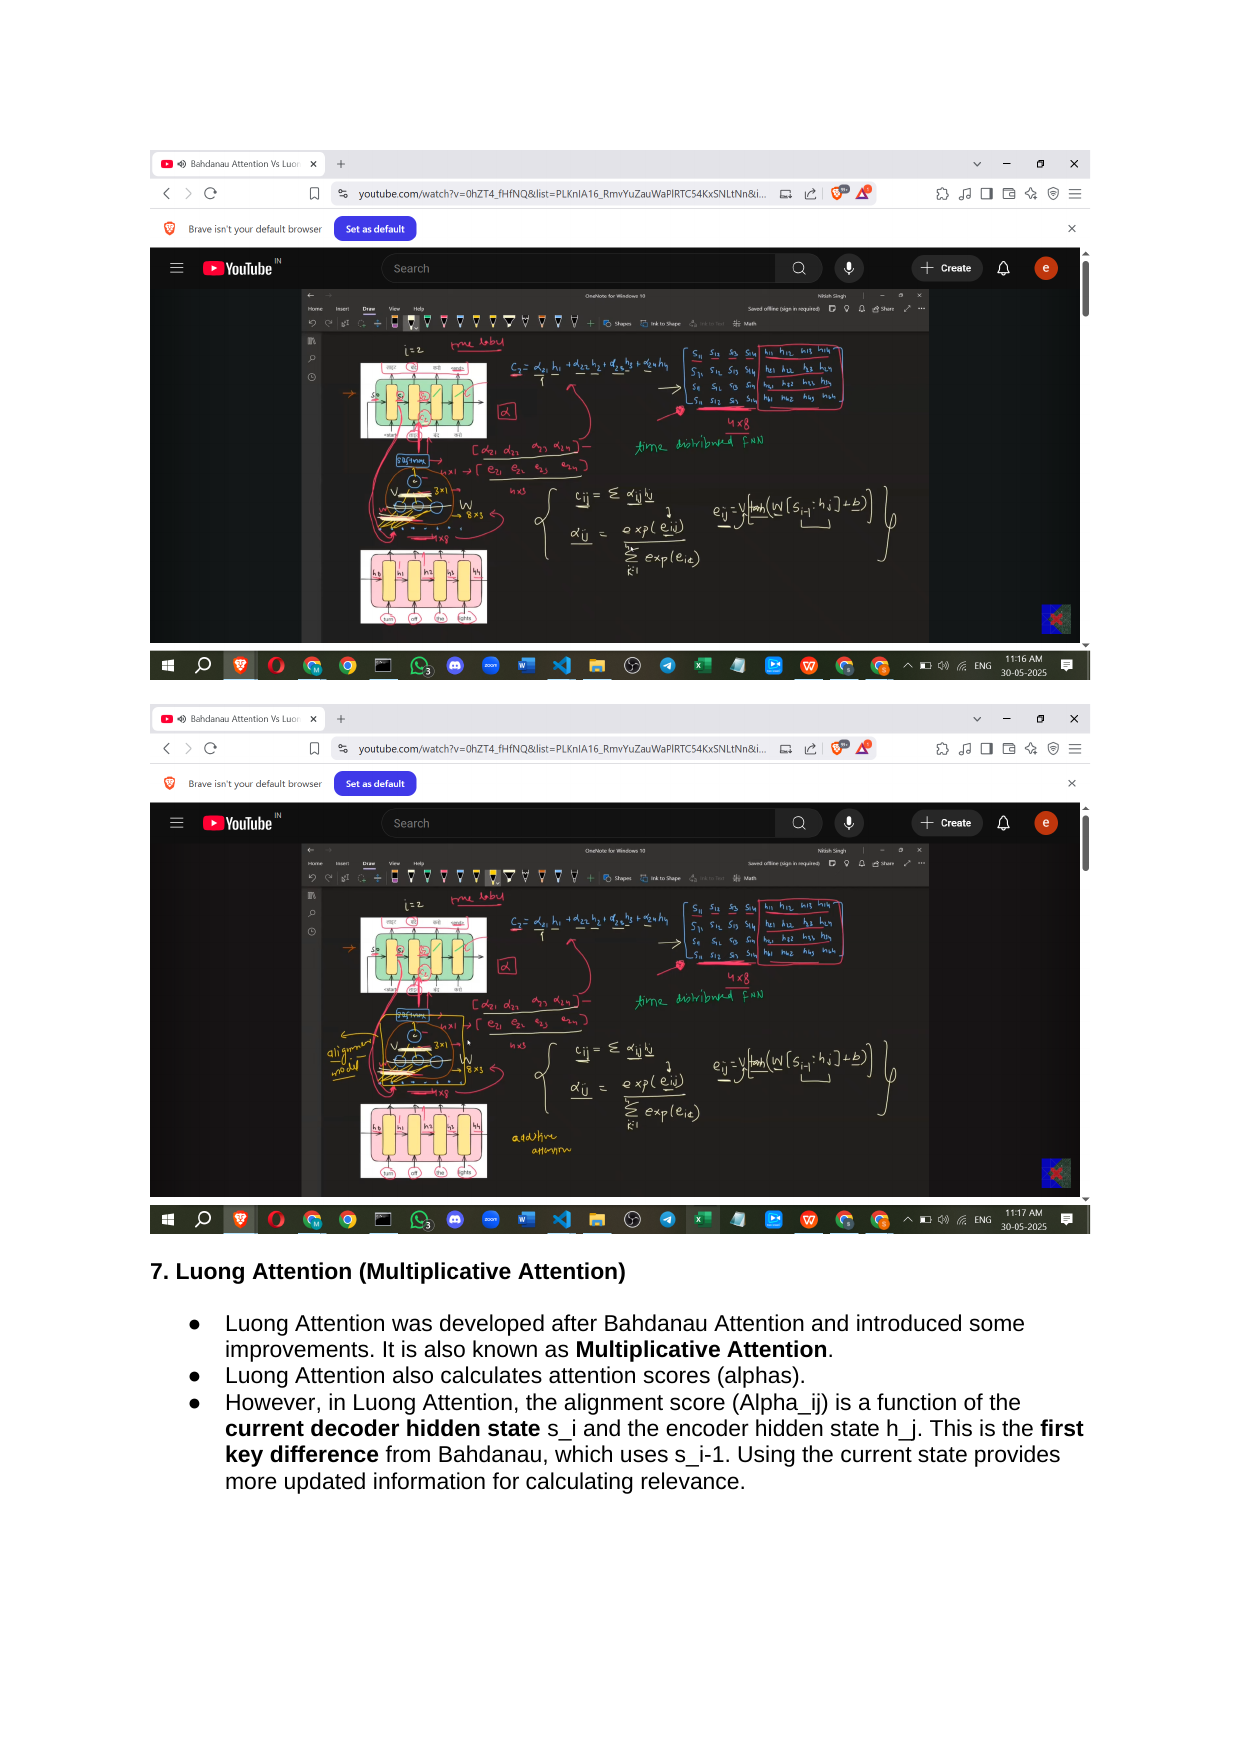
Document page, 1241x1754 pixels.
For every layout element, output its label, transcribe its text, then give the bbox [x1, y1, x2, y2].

list Luong Attention was developed after Bahdanau Attention and introduced some improvements. It is also known as Multiplicative Attention. [187, 1310, 1090, 1362]
list Luong Attention also calculates attention scores (alphas). [187, 1362, 1090, 1389]
picture [150, 150, 1091, 680]
list However, in Luong Attention, the alignment score (Alpha_ij) is a function of the current decoder hidden state s_i and the encoder hidden state h_j. This is the first key difference from Bahdanau, which uses s_i-1. Using the current state provides more updated information for calculating relevance. [187, 1389, 1090, 1494]
picture [150, 704, 1091, 1234]
text 7. Luong Attention (Multiplicative Attention) [150, 1258, 1090, 1285]
